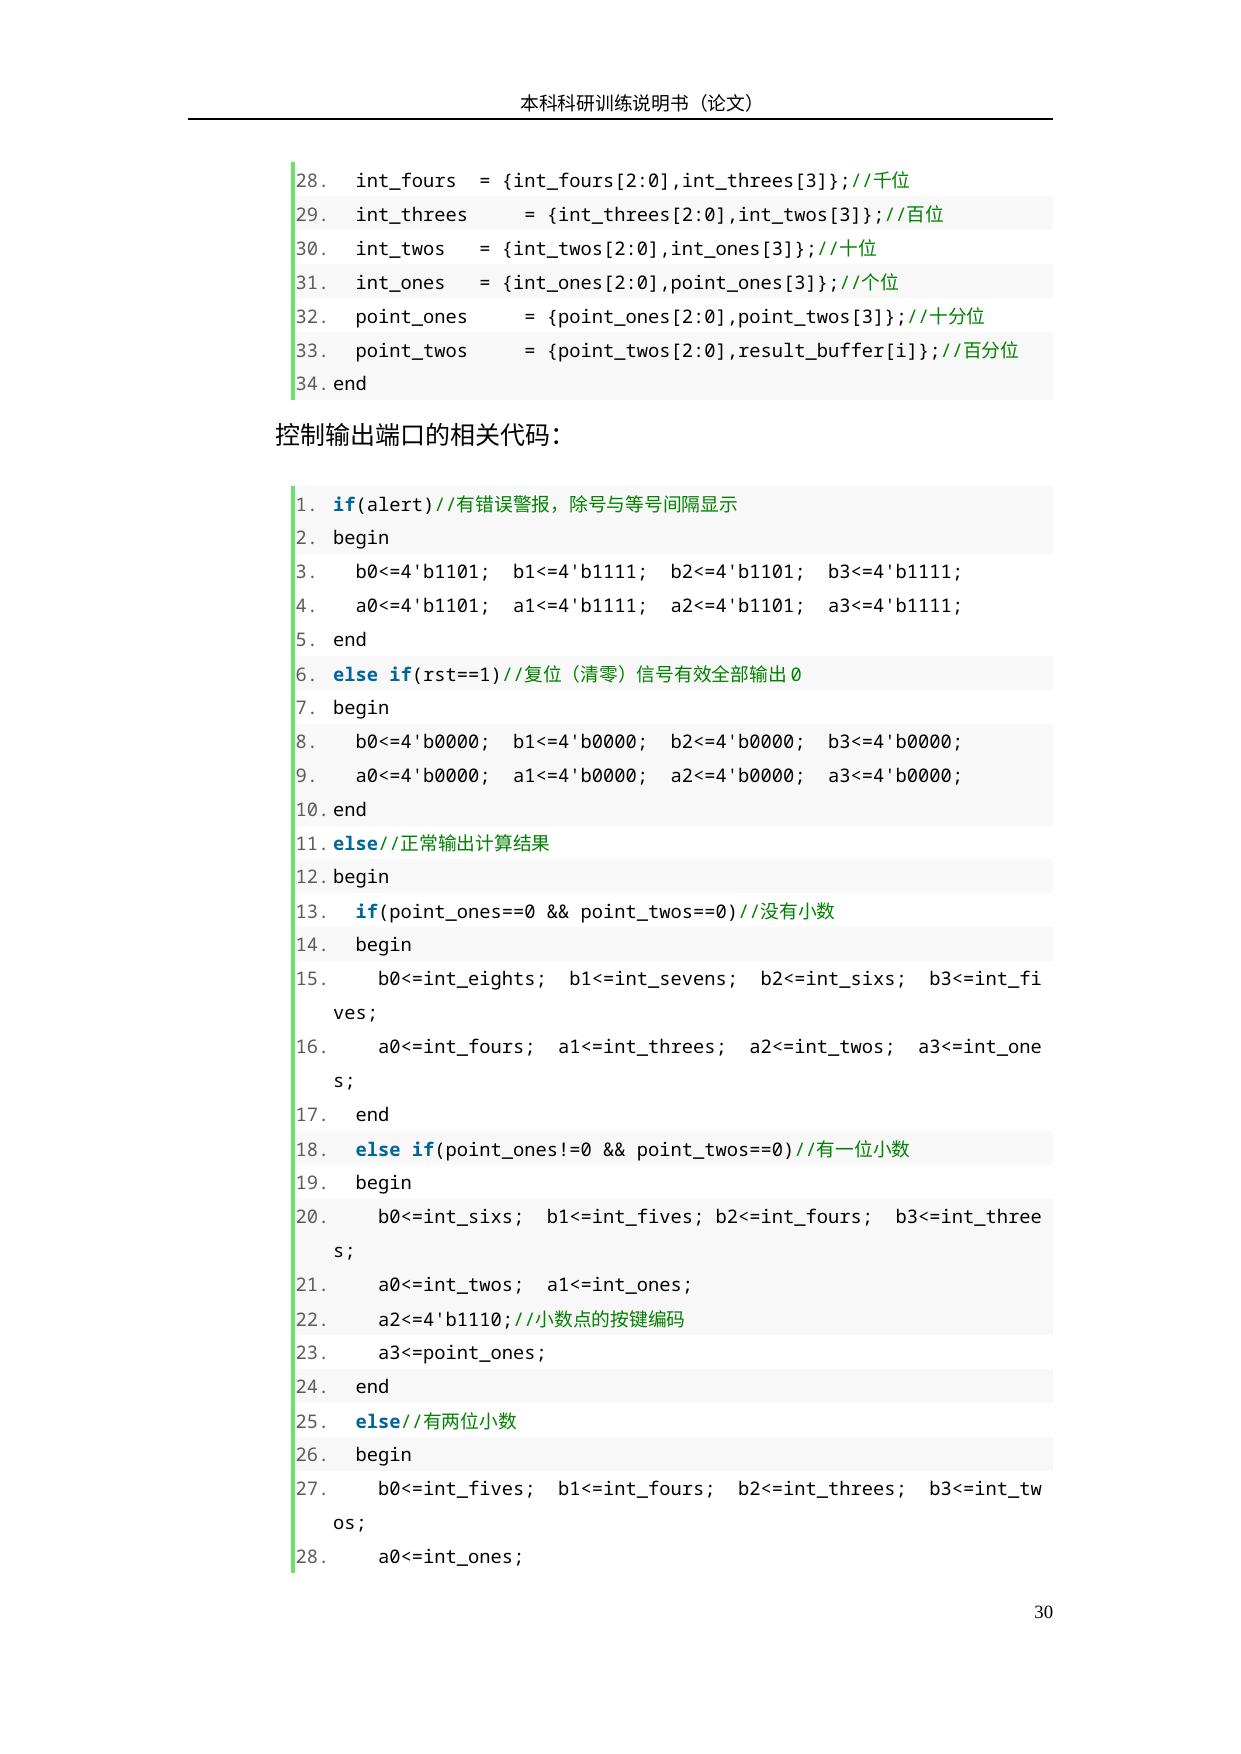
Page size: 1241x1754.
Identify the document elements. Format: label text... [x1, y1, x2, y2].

list b0<=int_eights; b1<=int_sevens; b2<=int_sixs; b3<=int_fives; [295, 961, 1053, 1029]
list else if(rst==1)//复位（清零）信号有效全部输出0 [295, 656, 1053, 690]
list a0<=4'b1101; a1<=4'b1111; a2<=4'b1101; a3<=4'b1111; [295, 588, 1053, 622]
list point_twos = {point_twos[2:0],result_buffer[i]};//百分位 [295, 332, 1053, 366]
list if(alert)//有错误警报，除号与等号间隔显示 [295, 486, 1053, 520]
list end [295, 622, 1053, 656]
list b0<=4'b1101; b1<=4'b1111; b2<=4'b1101; b3<=4'b1111; [295, 554, 1053, 588]
list a0<=int_twos; a1<=int_ones; [295, 1267, 1053, 1301]
list int_fours = {int_fours[2:0],int_threes[3]};//千位 [295, 162, 1053, 196]
list int_threes = {int_threes[2:0],int_twos[3]};//百位 [295, 196, 1053, 230]
list begin [295, 927, 1053, 961]
list if(point_ones==0 && point_twos==0)//没有小数 [295, 893, 1053, 927]
list end [295, 792, 1053, 826]
list a0<=4'b0000; a1<=4'b0000; a2<=4'b0000; a3<=4'b0000; [295, 758, 1053, 792]
list end [295, 366, 1053, 400]
list begin [295, 1437, 1053, 1471]
list a0<=int_ones; [295, 1539, 1053, 1573]
list begin [295, 520, 1053, 554]
list end [295, 1369, 1053, 1403]
list a3<=point_ones; [295, 1335, 1053, 1369]
list a2<=4'b1110;//小数点的按键编码 [295, 1301, 1053, 1335]
list else//有两位小数 [295, 1403, 1053, 1437]
list a0<=int_fours; a1<=int_threes; a2<=int_twos; a3<=int_ones; [295, 1029, 1053, 1097]
list end [295, 1097, 1053, 1131]
list else if(point_ones!=0 && point_twos==0)//有一位小数 [295, 1131, 1053, 1165]
list else//正常输出计算结果 [295, 826, 1053, 859]
list begin [295, 859, 1053, 893]
list point_ones = {point_ones[2:0],point_twos[3]};//十分位 [295, 298, 1053, 332]
list b0<=int_fives; b1<=int_fours; b2<=int_threes; b3<=int_twos; [295, 1471, 1053, 1539]
list b0<=4'b0000; b1<=4'b0000; b2<=4'b0000; b3<=4'b0000; [295, 724, 1053, 758]
list b0<=int_sixs; b1<=int_fives; b2<=int_fours; b3<=int_threes; [295, 1199, 1053, 1267]
list int_twos = {int_twos[2:0],int_ones[3]};//十位 [295, 230, 1053, 264]
list int_ones = {int_ones[2:0],point_ones[3]};//个位 [295, 264, 1053, 298]
list begin [295, 690, 1053, 724]
list begin [295, 1165, 1053, 1199]
text 控制输出端口的相关代码： [231, 400, 1053, 468]
